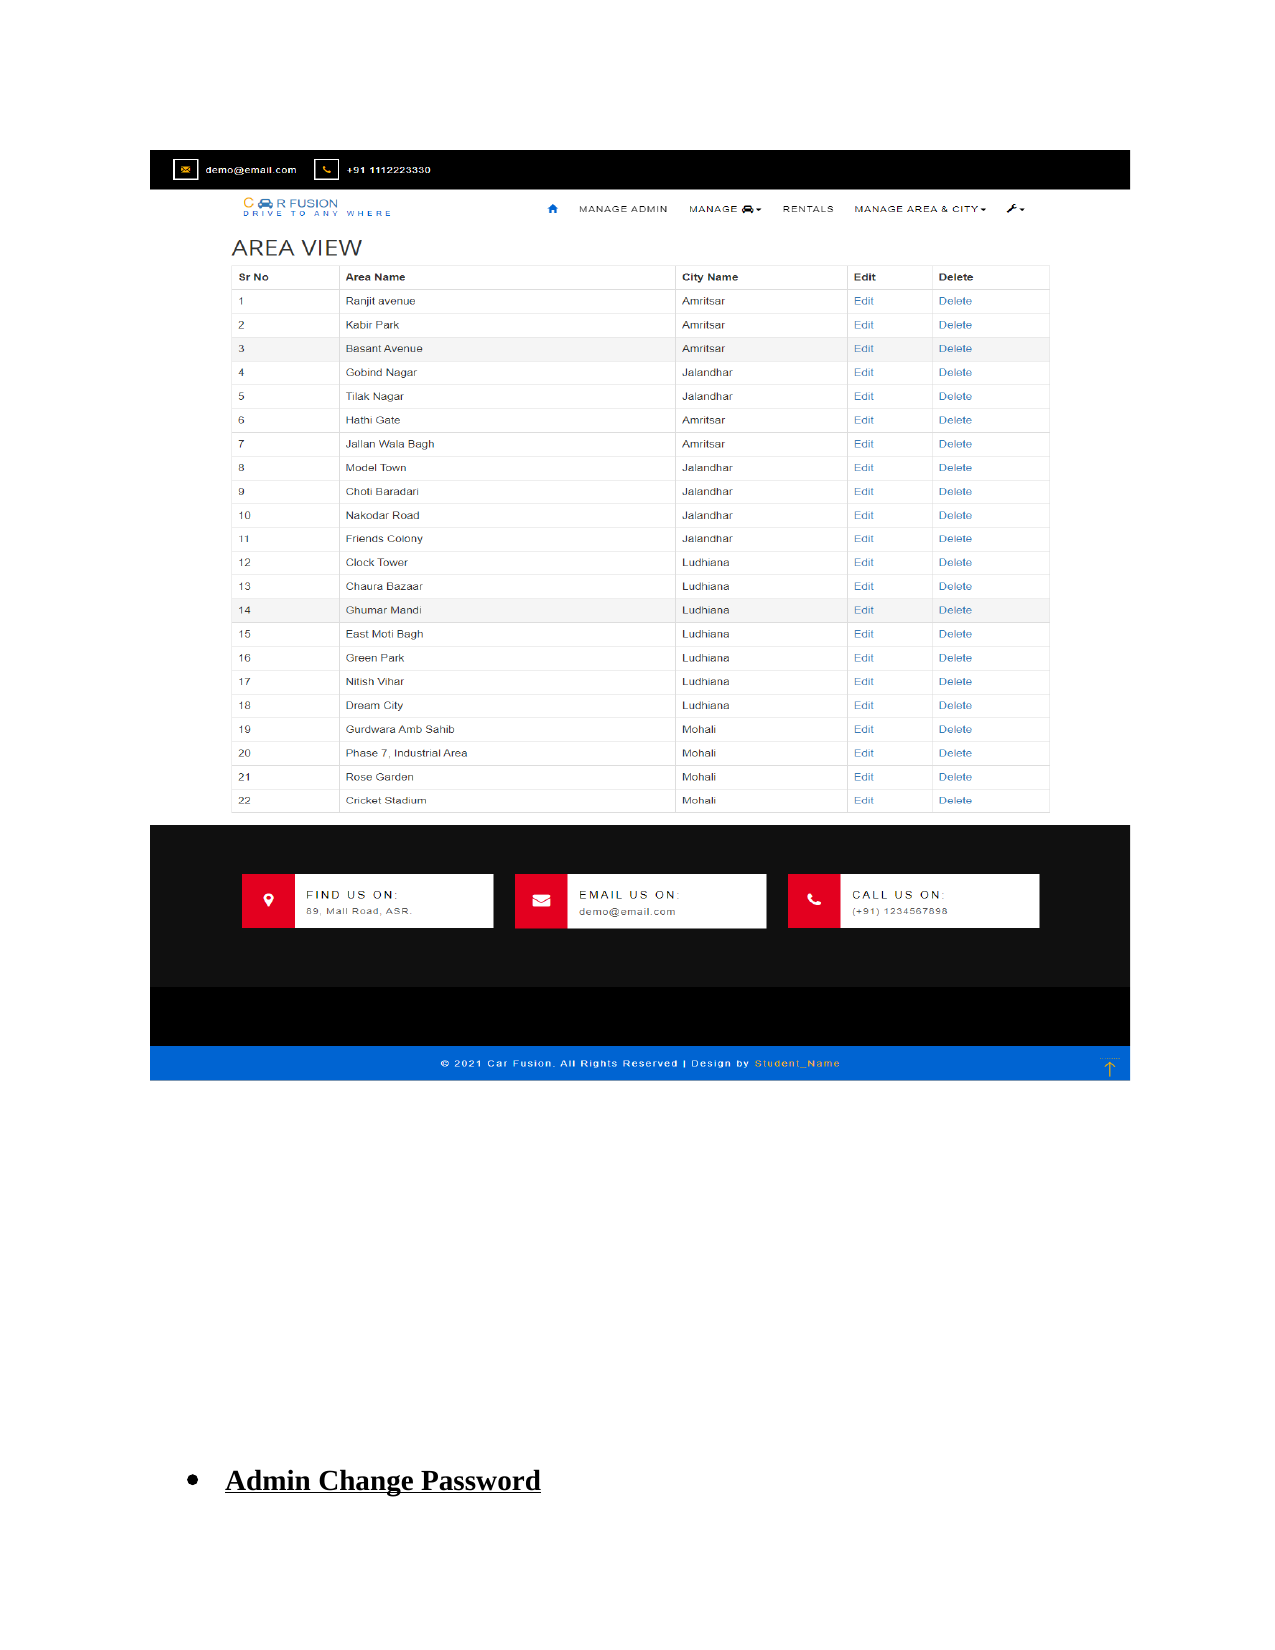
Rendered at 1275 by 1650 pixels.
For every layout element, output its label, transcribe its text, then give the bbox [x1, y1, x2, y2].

list Admin Change Password [187, 1463, 1125, 1496]
picture [150, 150, 1130, 1082]
